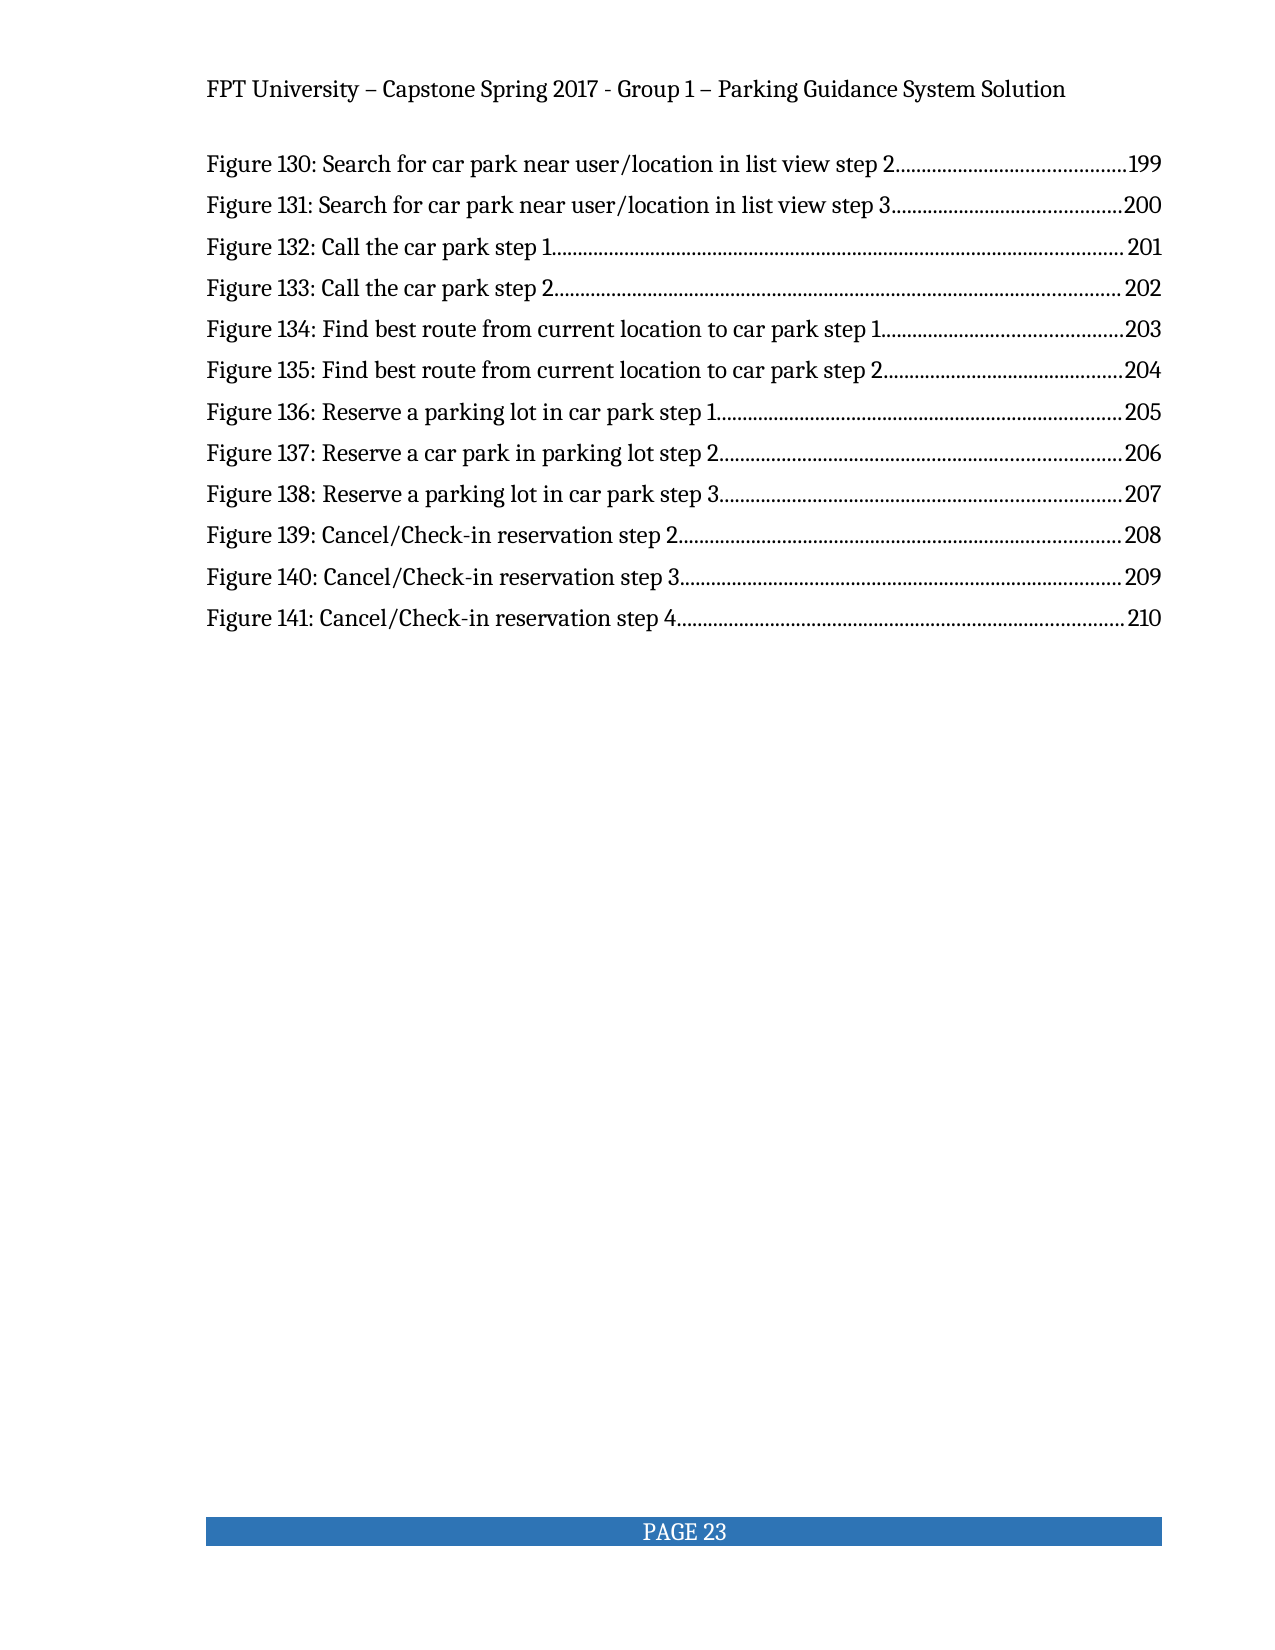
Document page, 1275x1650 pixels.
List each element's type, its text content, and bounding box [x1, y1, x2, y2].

text Figure 137: Reserve a car park in parking lot step 2 206 [206, 439, 1162, 467]
text Figure 130: Search for car park near user/location in list view step 2 199 [206, 150, 1162, 179]
text Figure 136: Reserve a parking lot in car park step 1 205 [206, 397, 1162, 426]
text Figure 132: Call the car park step 1 201 [206, 232, 1162, 261]
text Figure 139: Cancel/Check-in reservation step 2 208 [206, 521, 1162, 550]
text Figure 133: Call the car park step 2 202 [206, 274, 1162, 302]
text Figure 141: Cancel/Check-in reservation step 4 210 [206, 604, 1162, 632]
text Figure 135: Find best route from current location to car park step 2 204 [206, 356, 1162, 385]
text Figure 131: Search for car park near user/location in list view step 3 200 [206, 191, 1162, 220]
text Figure 140: Cancel/Check-in reservation step 3 209 [206, 562, 1162, 591]
text Figure 134: Find best route from current location to car park step 1 203 [206, 315, 1162, 344]
text Figure 138: Reserve a parking lot in car park step 3 207 [206, 480, 1162, 509]
